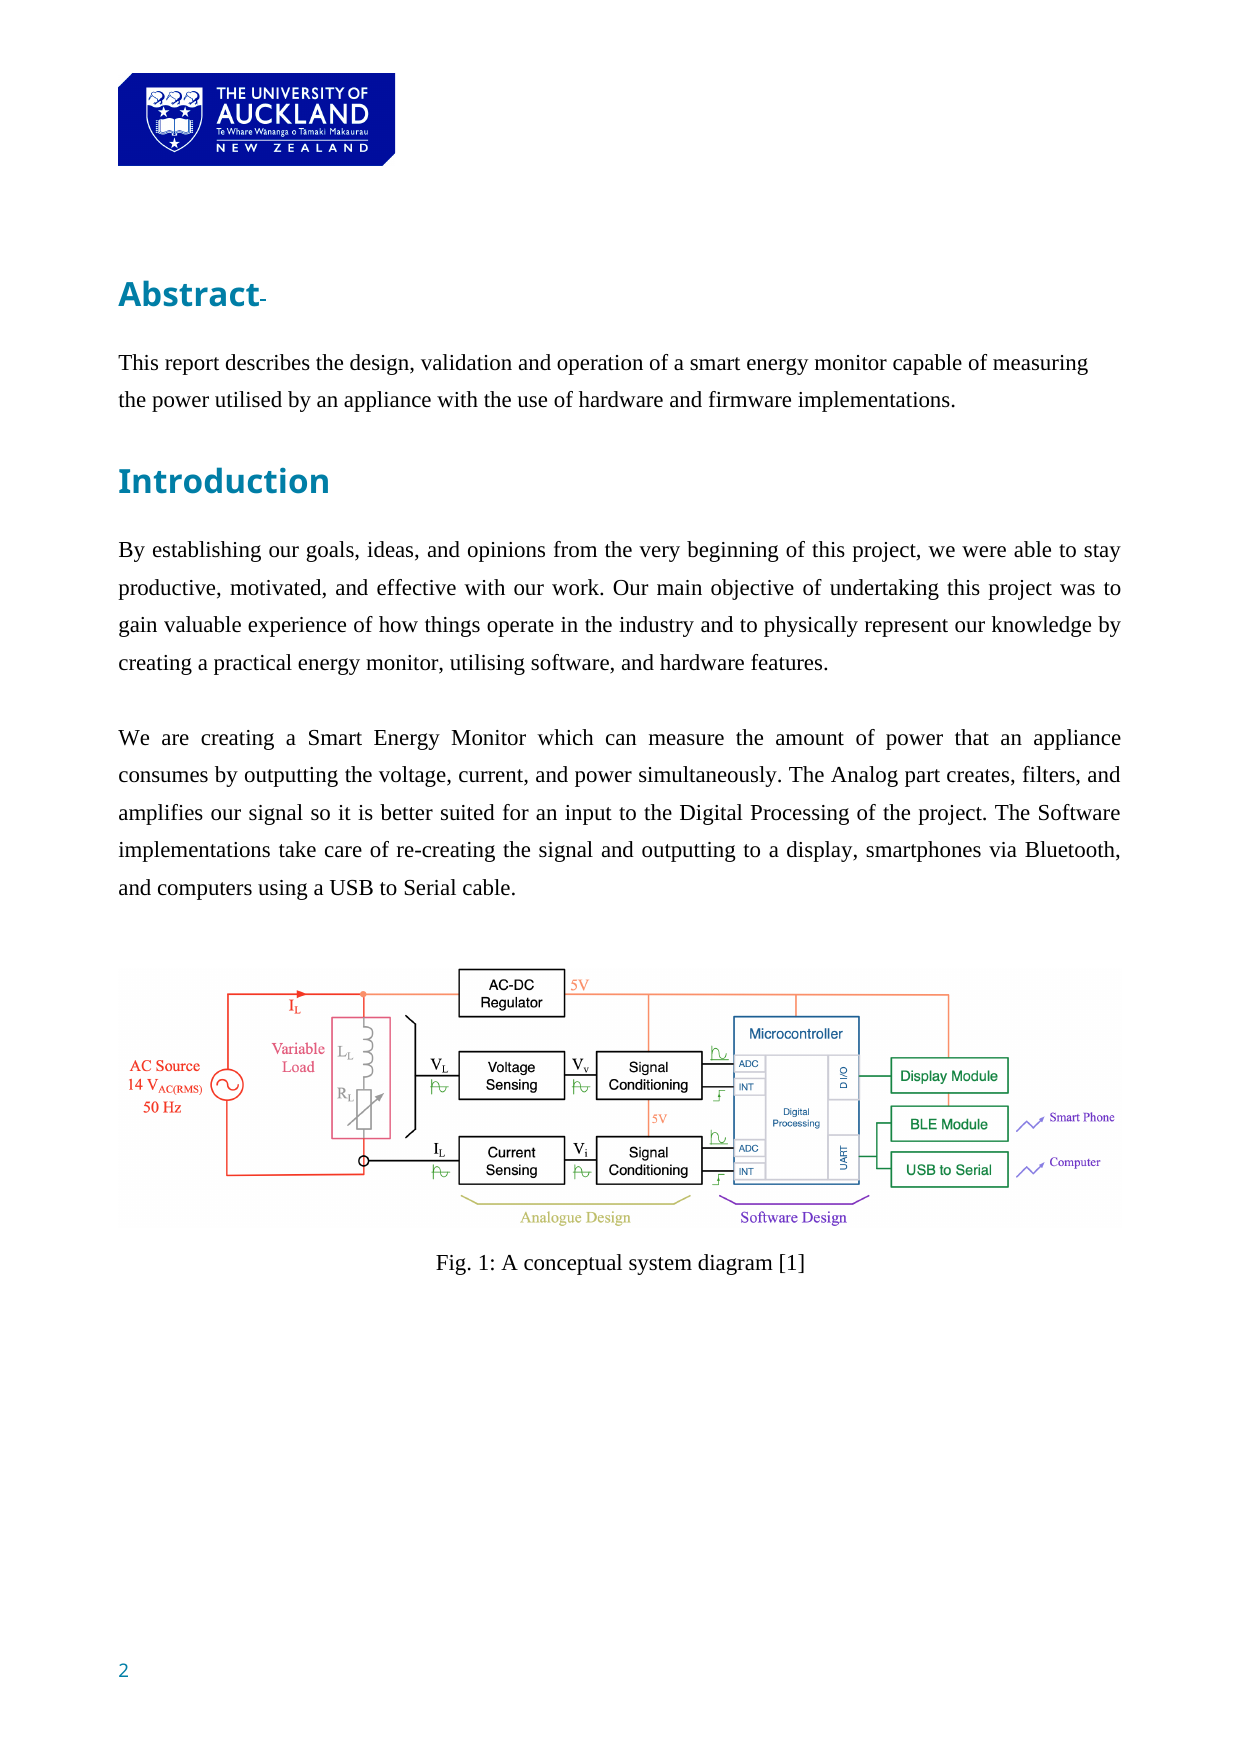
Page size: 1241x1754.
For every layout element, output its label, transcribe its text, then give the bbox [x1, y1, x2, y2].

picture [118, 73, 396, 166]
subtitle Abstract [118, 256, 1123, 331]
text By establishing our goals, ideas, and opinions from the very beginning of this project, we were able to stay productive, motivated, and effective with our work. Our main objective of undertaking this project was to gain valuable experience of how things operate in the industry and to physically represent our knowledge by creating a practical energy monitor, utilising software, and hardware features. [118, 531, 1123, 681]
text This report describes the design, validation and operation of a smart energy monitor capable of measuring the power utilised by an appliance with the use of hardware and firmware implementations. [118, 343, 1123, 418]
text We are creating a Smart Energy Monitor which can measure the amount of power that an appliance consumes by outputting the voltage, current, and power simultaneously. The Analog part creates, filters, and amplifies our signal so it is better suited for an input to the Digital Processing of the project. The Software implementations take care of re-creating the signal and outputting to a display, smartphones via Bluetooth, and computers using a USB to Serial cable. [118, 718, 1123, 906]
picture [118, 968, 1123, 1228]
subtitle Introduction [118, 443, 1123, 518]
text Fig. 1: A conceptual system diagram [1] [118, 1243, 1123, 1281]
